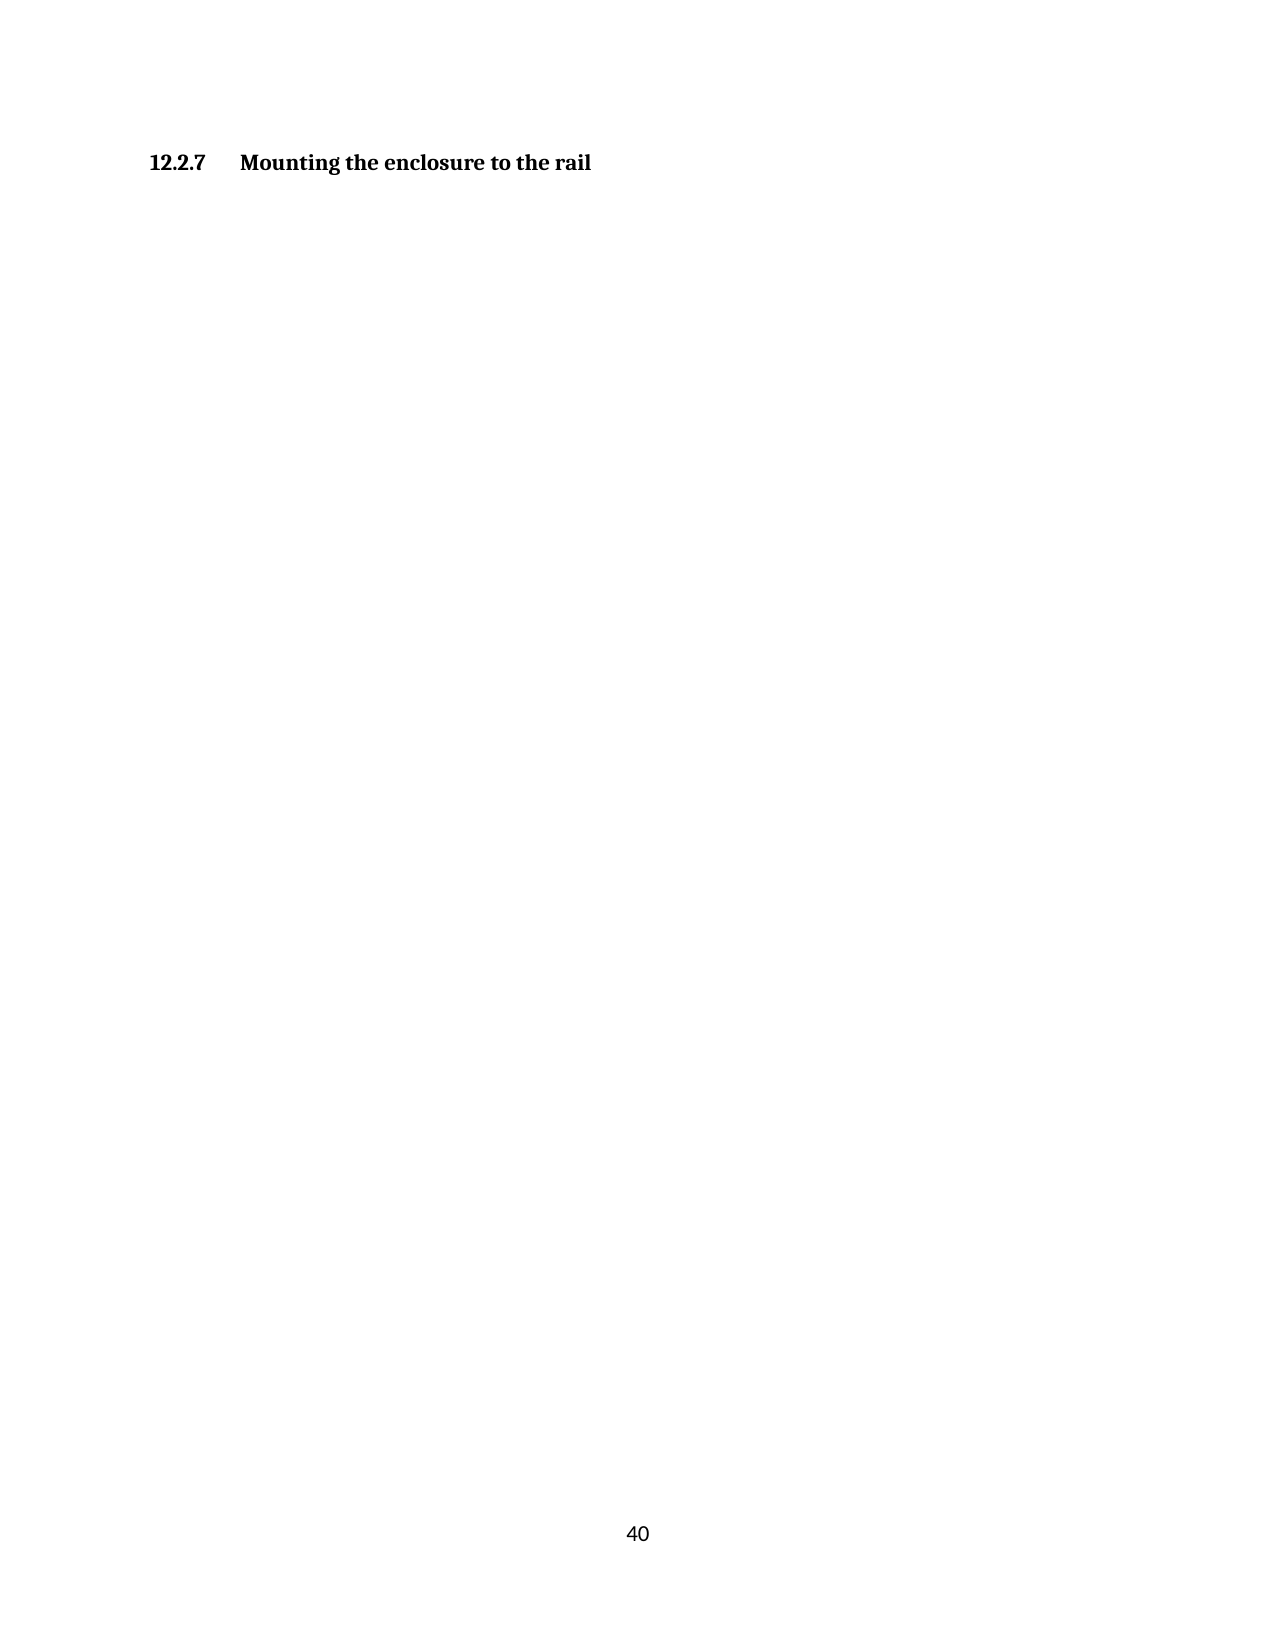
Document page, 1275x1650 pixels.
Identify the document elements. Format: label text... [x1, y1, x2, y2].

subtitle Mounting the enclosure to the rail [150, 150, 1125, 176]
